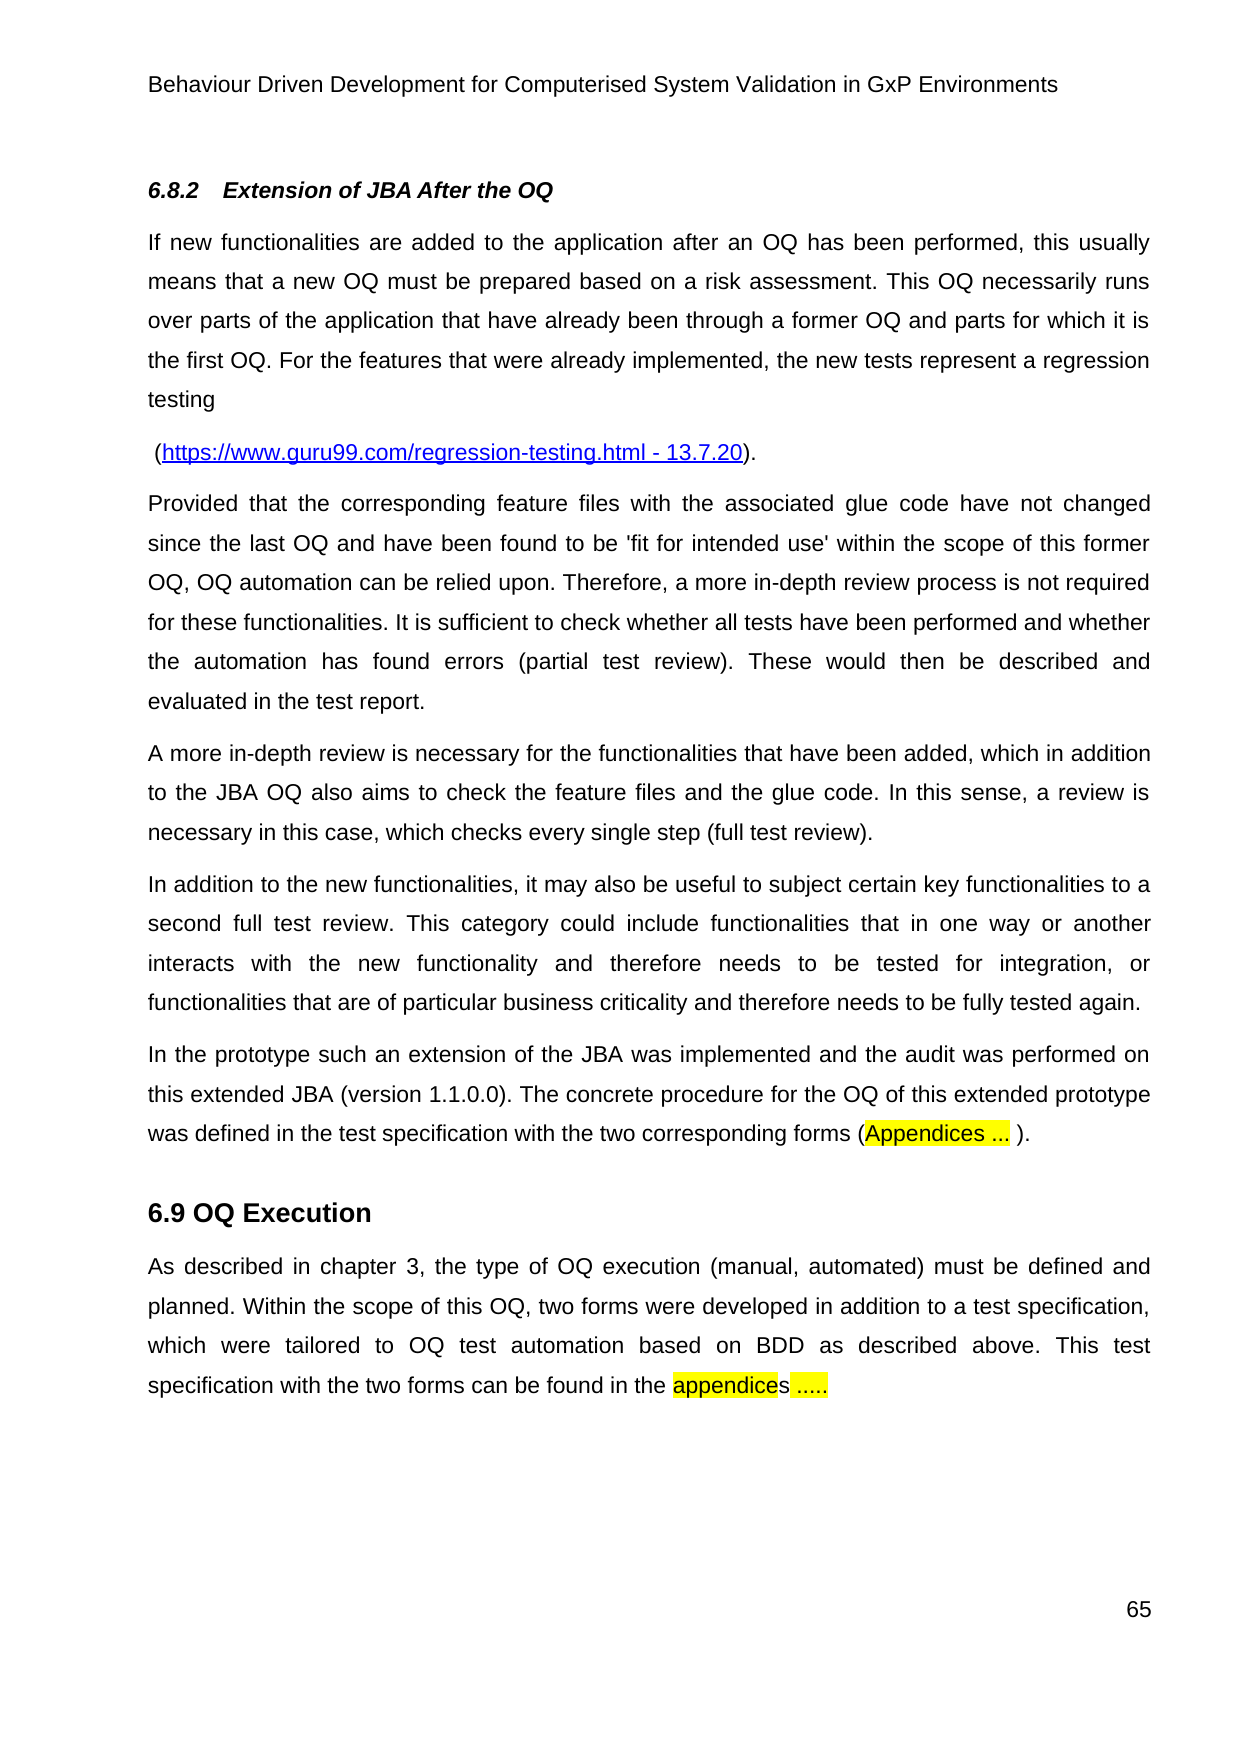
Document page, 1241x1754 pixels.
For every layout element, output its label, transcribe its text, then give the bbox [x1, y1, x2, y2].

text If new functionalities are added to the application after an OQ has been performed, this usually means that a new OQ must be prepared based on a risk assessment. This OQ necessarily runs over parts of the application that have already been through a former OQ and parts for which it is the first OQ. For the features that were already implemented, the new tests represent a regression testing [148, 228, 1152, 413]
text In addition to the new functionalities, it may also be useful to subject certain key functionalities to a second full test review. This category could include functionalities that in one way or another interacts with the new functionality and therefore needs to be tested for integration, or functionalities that are of particular business criticality and therefore needs to be fully tested again. [148, 871, 1152, 1016]
subtitle Extension of JBA After the OQ [148, 177, 1152, 203]
text (https://www.guru99.com/regression-testing.html - 13.7.20). [148, 438, 1152, 465]
text A more in-depth review is necessary for the functionalities that have been added, which in addition to the JBA OQ also aims to check the feature files and the glue code. In this sense, a review is necessary in this case, which checks every single step (full test review). [148, 740, 1152, 845]
text As described in chapter 3, the type of OQ execution (manual, automated) must be defined and planned. Within the scope of this OQ, two forms were developed in addition to a test specification, which were tailored to OQ test automation based on BDD as described above. This test specification with the two forms can be found in the appendices ..... [148, 1253, 1152, 1398]
text Provided that the corresponding feature files with the associated glue code have not changed since the last OQ and have been found to be 'fit for intended use' within the scope of this former OQ, OQ automation can be relied upon. Therefore, a more in-depth review process is not required for these functionalities. It is sufficient to check whether all tests have been performed and whether the automation has found errors (partial test review). These would then be described and evaluated in the test report. [148, 490, 1152, 714]
subtitle OQ Execution [148, 1197, 1152, 1228]
text In the prototype such an extension of the JBA was implemented and the audit was performed on this extended JBA (version 1.1.0.0). The concrete procedure for the OQ of this extended prototype was defined in the test specification with the two corresponding forms (Appendices ... ). [148, 1041, 1152, 1146]
